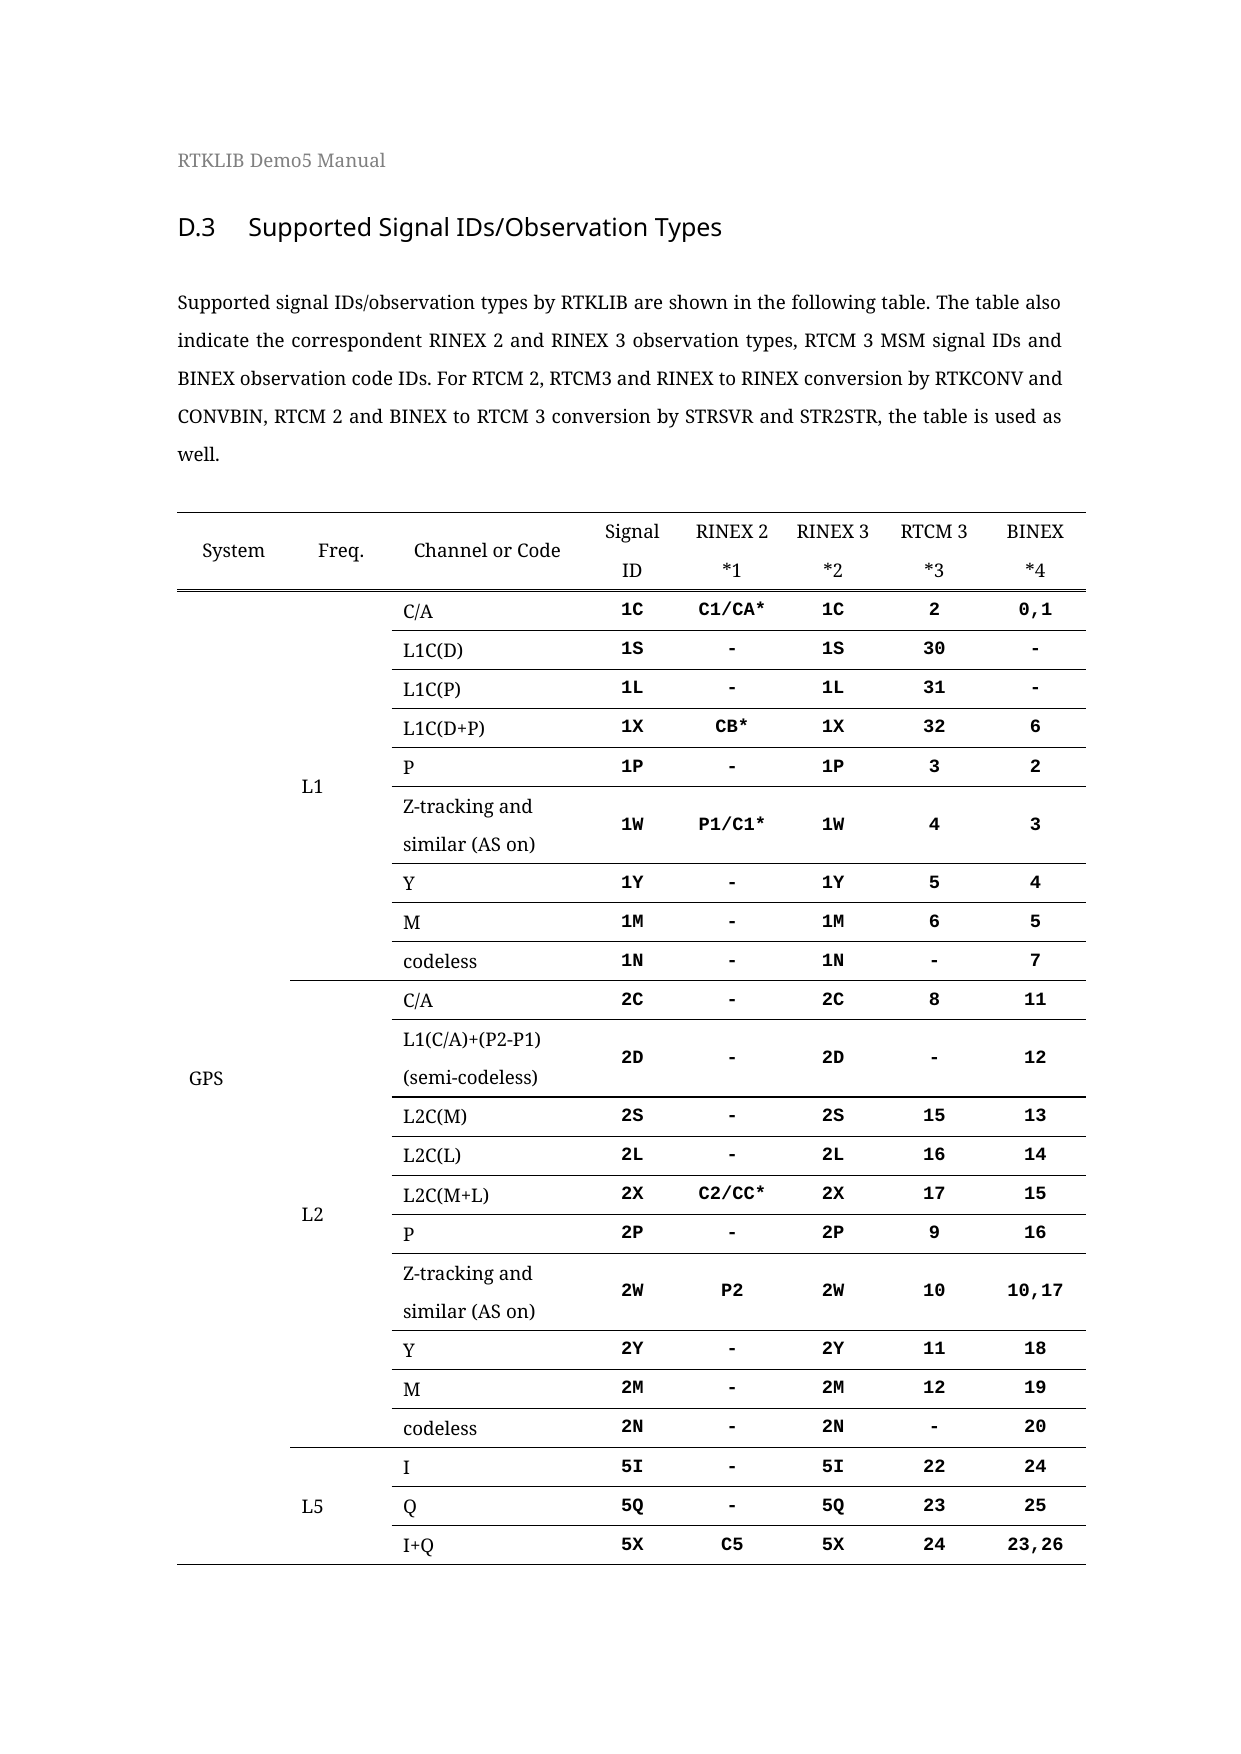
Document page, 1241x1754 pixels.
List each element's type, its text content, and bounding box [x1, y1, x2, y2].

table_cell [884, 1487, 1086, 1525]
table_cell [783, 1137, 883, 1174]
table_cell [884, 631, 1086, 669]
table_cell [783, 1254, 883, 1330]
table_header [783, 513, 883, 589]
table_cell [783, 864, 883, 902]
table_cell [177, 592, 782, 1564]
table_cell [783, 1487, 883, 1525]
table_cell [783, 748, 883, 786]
subtitle D.3 Supported Signal IDs/Observation Types [177, 207, 1063, 245]
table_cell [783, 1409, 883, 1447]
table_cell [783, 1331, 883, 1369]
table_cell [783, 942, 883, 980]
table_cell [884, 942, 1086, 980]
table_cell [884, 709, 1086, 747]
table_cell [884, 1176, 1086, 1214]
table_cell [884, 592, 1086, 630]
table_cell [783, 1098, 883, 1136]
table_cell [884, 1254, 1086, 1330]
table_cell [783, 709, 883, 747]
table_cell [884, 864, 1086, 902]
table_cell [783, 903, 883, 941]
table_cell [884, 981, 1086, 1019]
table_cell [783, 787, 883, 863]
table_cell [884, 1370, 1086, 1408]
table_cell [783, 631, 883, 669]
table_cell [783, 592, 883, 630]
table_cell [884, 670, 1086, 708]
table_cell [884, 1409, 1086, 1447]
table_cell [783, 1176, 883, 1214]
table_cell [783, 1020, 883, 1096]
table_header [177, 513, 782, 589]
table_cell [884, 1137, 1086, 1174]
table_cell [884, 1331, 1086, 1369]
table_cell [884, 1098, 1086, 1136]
text Supported signal IDs/observation types by RTKLIB are shown in the following table. The table also indicate the correspondent RINEX 2 and RINEX 3 observation types, RTCM 3 MSM signal IDs and BINEX observation code IDs. For RTCM 2, RTCM3 and RINEX to RINEX conversion by RTKCONV and CONVBIN, RTCM 2 and BINEX to RTCM 3 conversion by STRSVR and STR2STR, the table is used as well. [177, 283, 1063, 473]
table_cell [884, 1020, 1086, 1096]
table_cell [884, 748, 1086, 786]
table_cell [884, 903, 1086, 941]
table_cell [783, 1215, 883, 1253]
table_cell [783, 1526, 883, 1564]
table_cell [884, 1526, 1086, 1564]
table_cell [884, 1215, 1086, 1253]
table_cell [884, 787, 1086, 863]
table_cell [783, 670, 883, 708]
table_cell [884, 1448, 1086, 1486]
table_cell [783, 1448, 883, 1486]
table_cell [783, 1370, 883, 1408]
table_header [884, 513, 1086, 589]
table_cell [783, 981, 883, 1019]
